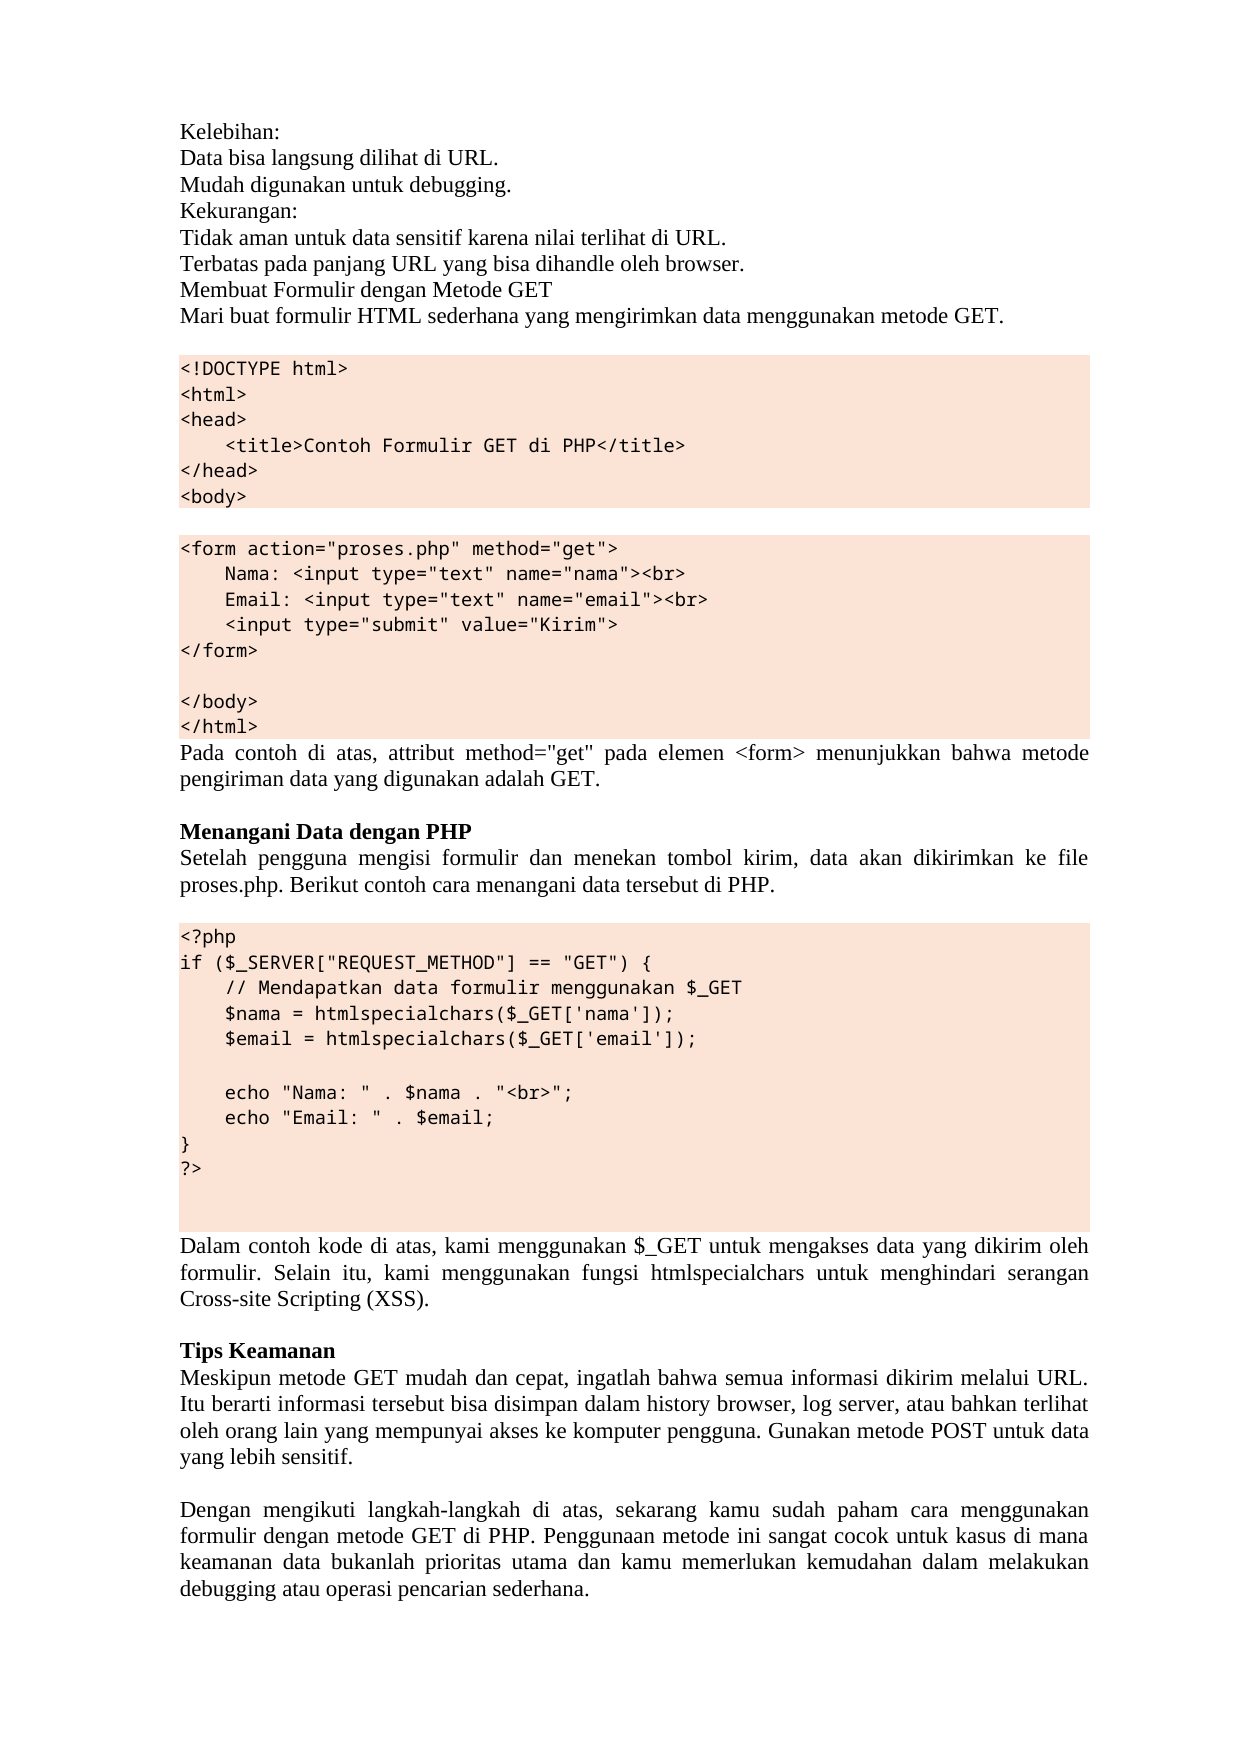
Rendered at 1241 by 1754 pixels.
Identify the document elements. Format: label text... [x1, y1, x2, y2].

text </body> [179, 688, 1090, 713]
text Mudah digunakan untuk debugging. [179, 171, 1090, 197]
text Meskipun metode GET mudah dan cepat, ingatlah bahwa semua informasi dikirim melalui URL. Itu berarti informasi tersebut bisa disimpan dalam history browser, log server, atau bahkan terlihat oleh orang lain yang mempunyai akses ke komputer pengguna. Gunakan metode POST untuk data yang lebih sensitif. [179, 1364, 1090, 1469]
text // Mendapatkan data formulir menggunakan $_GET [179, 974, 1090, 1000]
text Tips Keamanan [179, 1338, 1090, 1364]
text </form> [179, 637, 1090, 662]
text Email: <input type="text" name="email"><br> [179, 586, 1090, 611]
text Kelebihan: [179, 118, 1090, 144]
text <body> [179, 483, 1090, 508]
text Membuat Formulir dengan Metode GET [179, 276, 1090, 303]
text Data bisa langsung dilihat di URL. [179, 144, 1090, 171]
text Kekurangan: [179, 197, 1090, 223]
text <!DOCTYPE html> [179, 355, 1090, 381]
text } [179, 1130, 1090, 1156]
text Tidak aman untuk data sensitif karena nilai terlihat di URL. [179, 223, 1090, 250]
text if ($_SERVER["REQUEST_METHOD"] == "GET") { [179, 949, 1090, 974]
text </head> [179, 457, 1090, 483]
text Setelah pengguna mengisi formulir dan menekan tombol kirim, data akan dikirimkan ke file proses.php. Berikut contoh cara menangani data tersebut di PHP. [179, 844, 1090, 897]
text Menangani Data dengan PHP [179, 818, 1090, 844]
text <?php [179, 923, 1090, 949]
text <form action="proses.php" method="get"> [179, 535, 1090, 560]
text <title>Contoh Formulir GET di PHP</title> [179, 432, 1090, 457]
text <head> [179, 406, 1090, 432]
text Dalam contoh kode di atas, kami menggunakan $_GET untuk mengakses data yang dikirim oleh formulir. Selain itu, kami menggunakan fungsi htmlspecialchars untuk menghindari serangan Cross-site Scripting (XSS). [179, 1232, 1090, 1311]
text Terbatas pada panjang URL yang bisa dihandle oleh browser. [179, 250, 1090, 276]
text </html> [179, 713, 1090, 739]
text <html> [179, 381, 1090, 406]
text Mari buat formulir HTML sederhana yang mengirimkan data menggunakan metode GET. [179, 303, 1090, 329]
text Nama: <input type="text" name="nama"><br> [179, 560, 1090, 586]
text $email = htmlspecialchars($_GET['email']); [179, 1026, 1090, 1051]
text <input type="submit" value="Kirim"> [179, 611, 1090, 637]
text echo "Nama: " . $nama . "<br>"; [179, 1079, 1090, 1104]
text ?> [179, 1156, 1090, 1181]
text $nama = htmlspecialchars($_GET['nama']); [179, 1000, 1090, 1026]
text Pada contoh di atas, attribut method="get" pada elemen <form> menunjukkan bahwa metode pengiriman data yang digunakan adalah GET. [179, 739, 1090, 792]
text echo "Email: " . $email; [179, 1104, 1090, 1130]
text Dengan mengikuti langkah-langkah di atas, sekarang kamu sudah paham cara menggunakan formulir dengan metode GET di PHP. Penggunaan metode ini sangat cocok untuk kasus di mana keamanan data bukanlah prioritas utama dan kamu memerlukan kemudahan dalam melakukan debugging atau operasi pencarian sederhana. [179, 1496, 1090, 1601]
